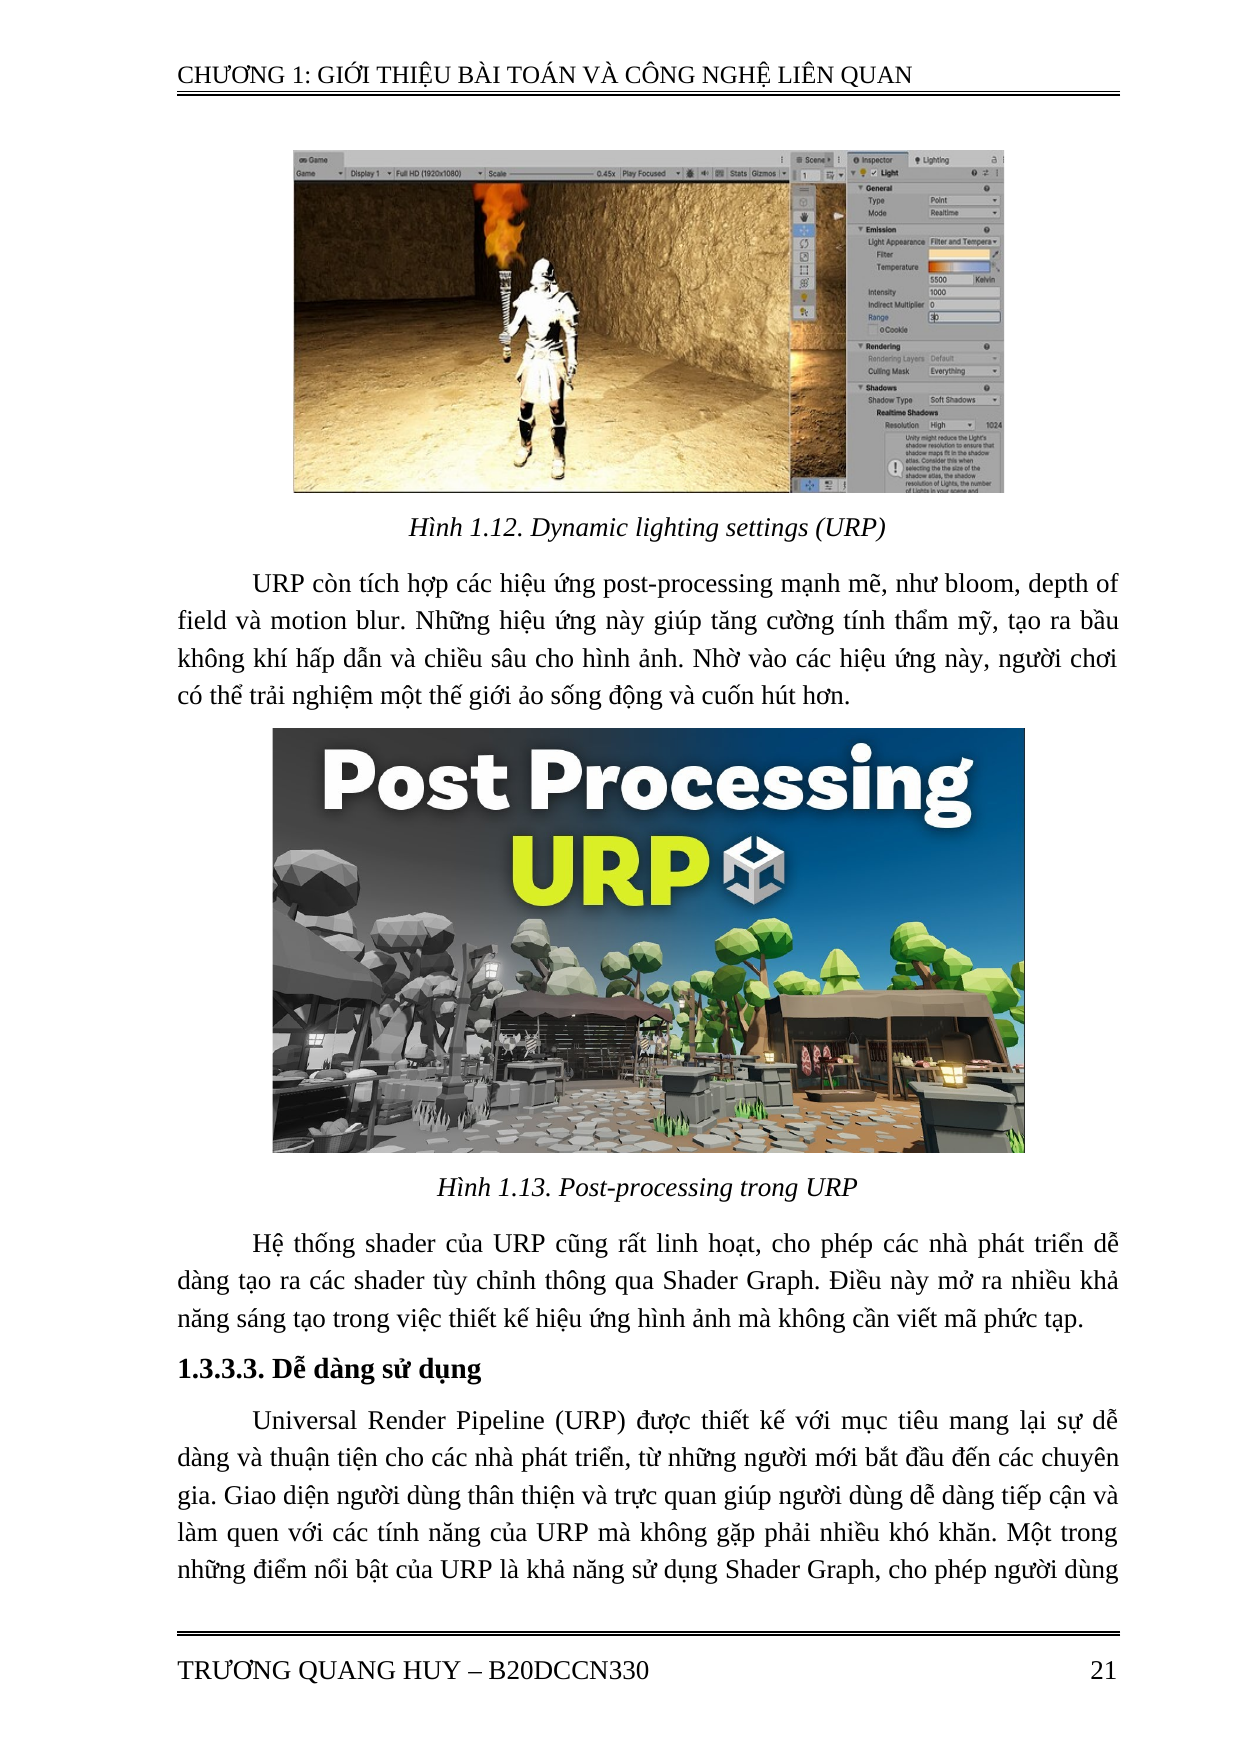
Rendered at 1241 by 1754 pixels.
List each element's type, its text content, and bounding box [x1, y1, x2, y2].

subtitle Hình 1.13. Post-processing trong URP [177, 1171, 1120, 1202]
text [177, 1404, 1120, 1584]
picture [293, 150, 1005, 493]
subtitle Hình 1.12. Dynamic lighting settings (URP) [177, 511, 1120, 542]
picture [272, 728, 1025, 1153]
subtitle 1.3.3.3. Dễ dàng sử dụng [177, 1352, 1120, 1385]
text Hệ thống shader của URP cũng rất linh hoạt, cho phép các nhà phát triển dễ dàng tạo ra các shader tùy chỉnh thông qua Shader Graph. Điều này mở ra nhiều khả năng sáng tạo trong việc thiết kế hiệu ứng hình ảnh mà không cần viết mã phức tạp. [177, 1227, 1120, 1333]
text URP còn tích hợp các hiệu ứng post-processing mạnh mẽ, như bloom, depth of field và motion blur. Những hiệu ứng này giúp tăng cường tính thẩm mỹ, tạo ra bầu không khí hấp dẫn và chiều sâu cho hình ảnh. Nhờ vào các hiệu ứng này, người chơi có thể trải nghiệm một thế giới ảo sống động và cuốn hút hơn. [177, 567, 1120, 710]
